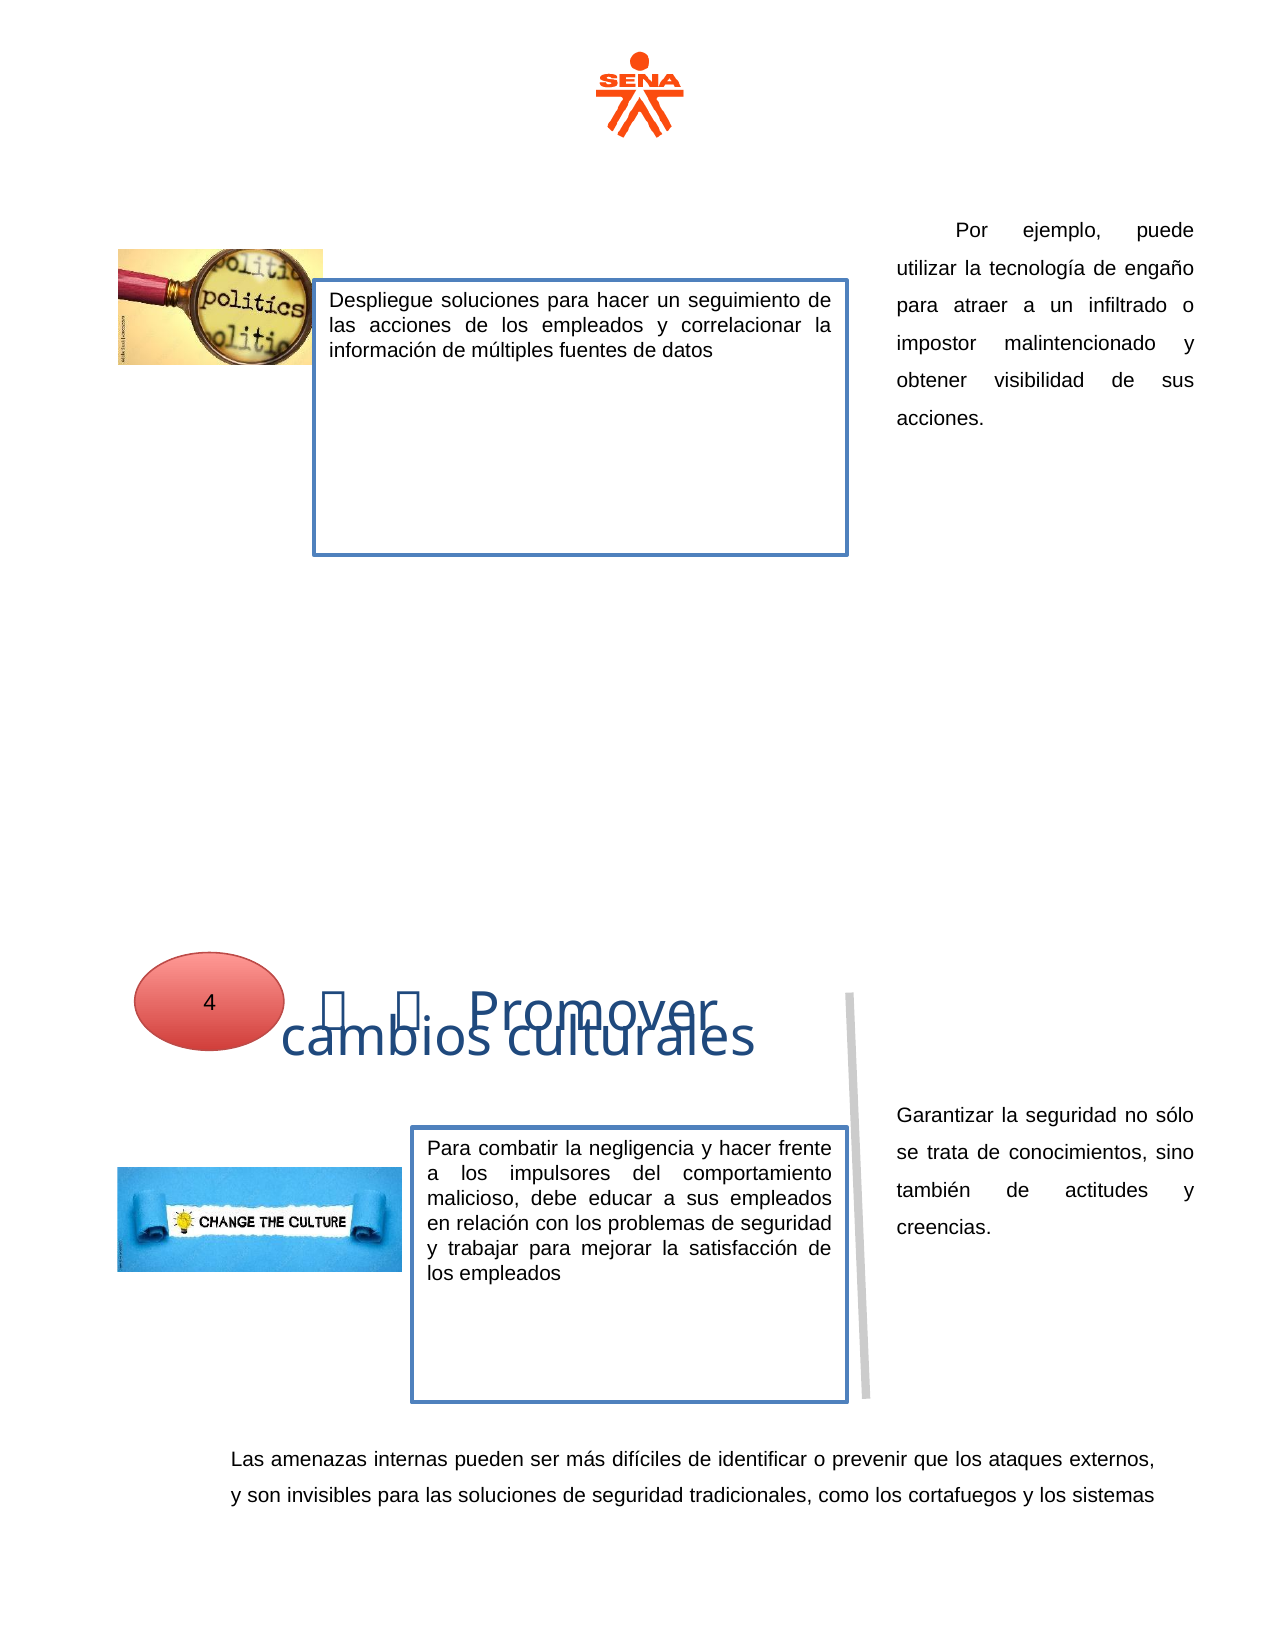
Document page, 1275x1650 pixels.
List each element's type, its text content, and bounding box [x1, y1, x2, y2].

picture [117, 1167, 402, 1272]
picture [585, 48, 690, 142]
picture [118, 249, 323, 365]
